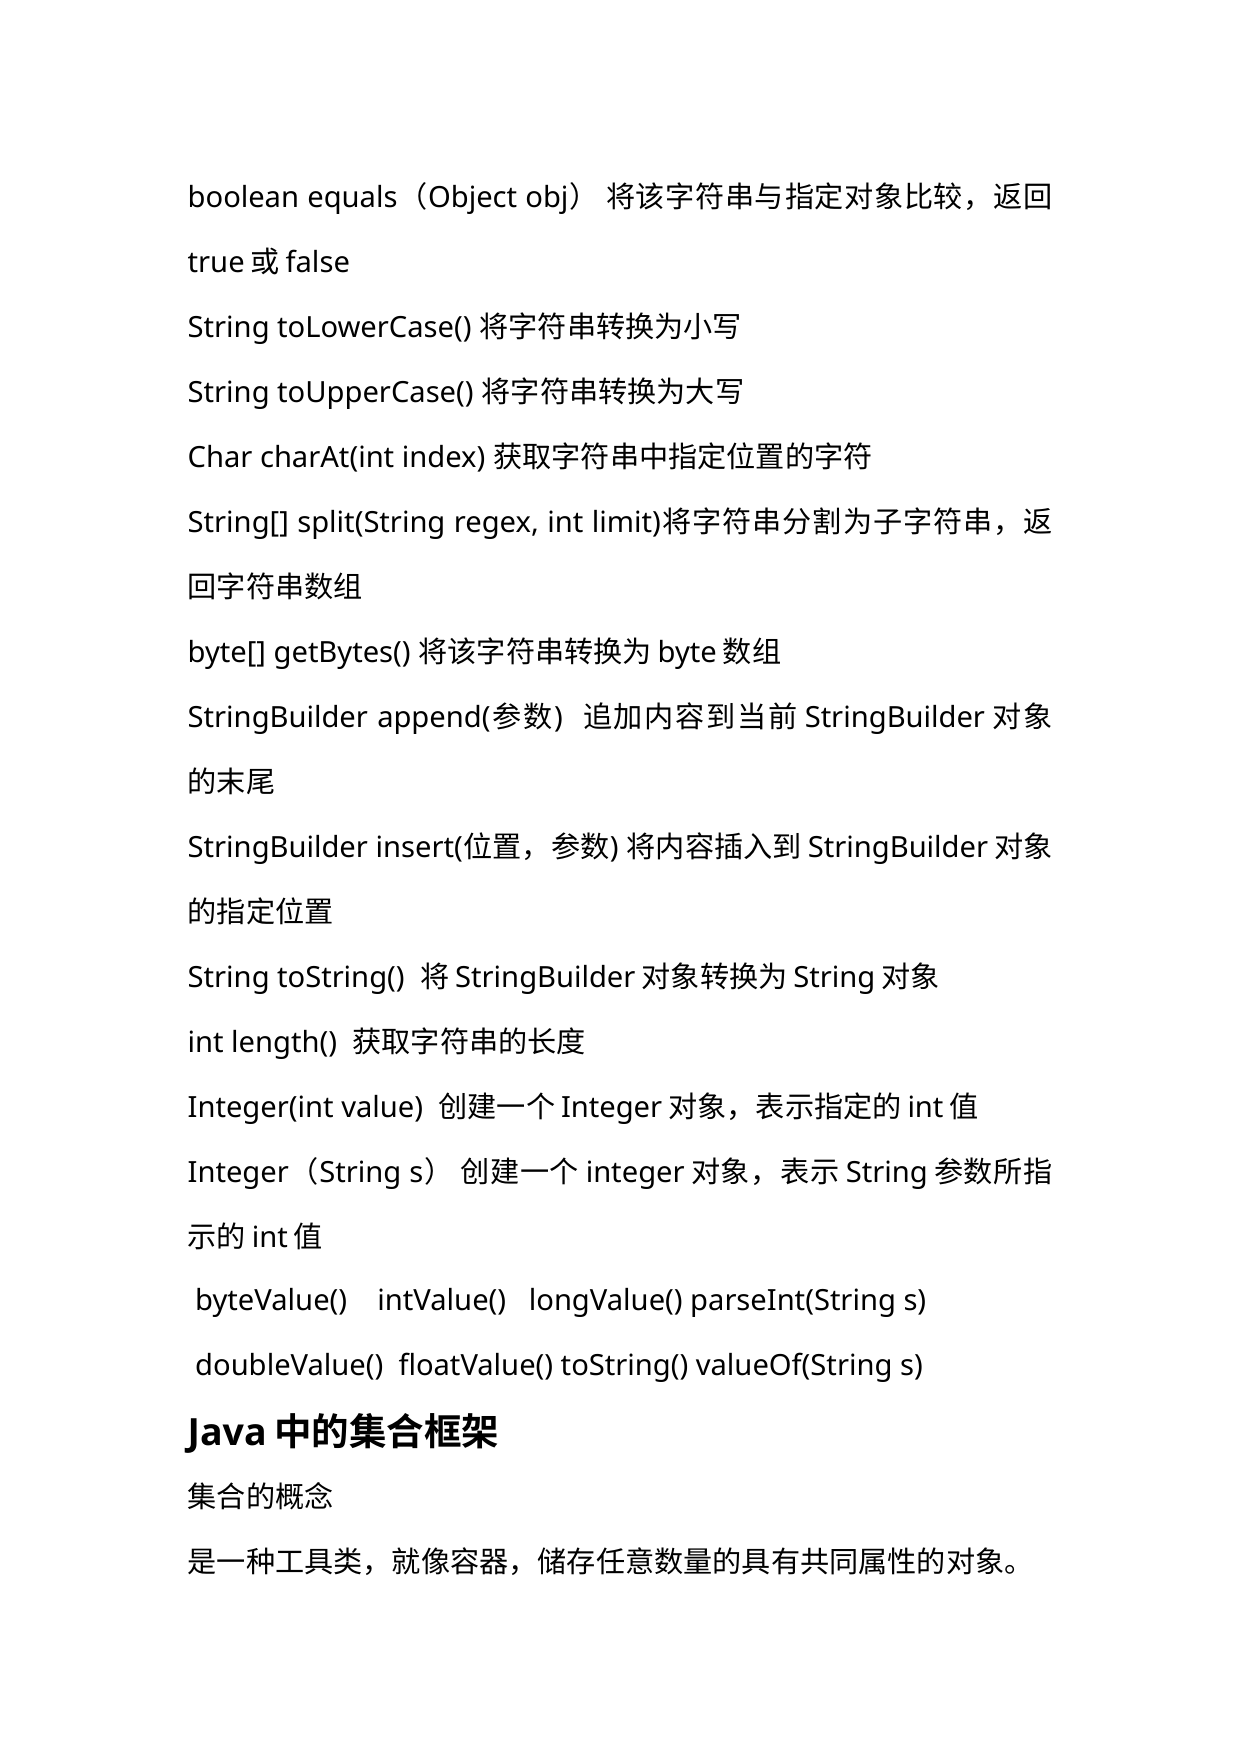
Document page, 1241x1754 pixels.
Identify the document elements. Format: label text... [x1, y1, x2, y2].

list doubleValue() floatValue() toString() valueOf(String s) [187, 1332, 1053, 1397]
list Java中的集合框架 [187, 1397, 1053, 1462]
list Integer(int value) 创建一个Integer对象，表示指定的int值 [187, 1072, 1053, 1137]
list String toString() 将StringBuilder对象转换为String对象 [187, 942, 1053, 1007]
list byte[] getBytes() 将该字符串转换为byte数组 [187, 617, 1053, 682]
list Char charAt(int index) 获取字符串中指定位置的字符 [187, 422, 1053, 487]
list boolean equals（Object obj） 将该字符串与指定对象比较，返回true或false [187, 162, 1053, 292]
list String[] split(String regex, int limit)将字符串分割为子字符串，返回字符串数组 [187, 487, 1053, 617]
list Integer（String s） 创建一个integer对象，表示String参数所指示的int值 [187, 1137, 1053, 1267]
list String toLowerCase() 将字符串转换为小写 [187, 292, 1053, 357]
list byteValue() intValue() longValue() parseInt(String s) [187, 1267, 1053, 1332]
list int length() 获取字符串的长度 [187, 1007, 1053, 1072]
list StringBuilder insert(位置，参数) 将内容插入到StringBuilder对象的指定位置 [187, 812, 1053, 942]
list StringBuilder append(参数) 追加内容到当前StringBuilder对象的末尾 [187, 682, 1053, 812]
list 集合的概念 [187, 1462, 1053, 1527]
list 是一种工具类，就像容器，储存任意数量的具有共同属性的对象。 [187, 1527, 1053, 1592]
list String toUpperCase() 将字符串转换为大写 [187, 357, 1053, 422]
